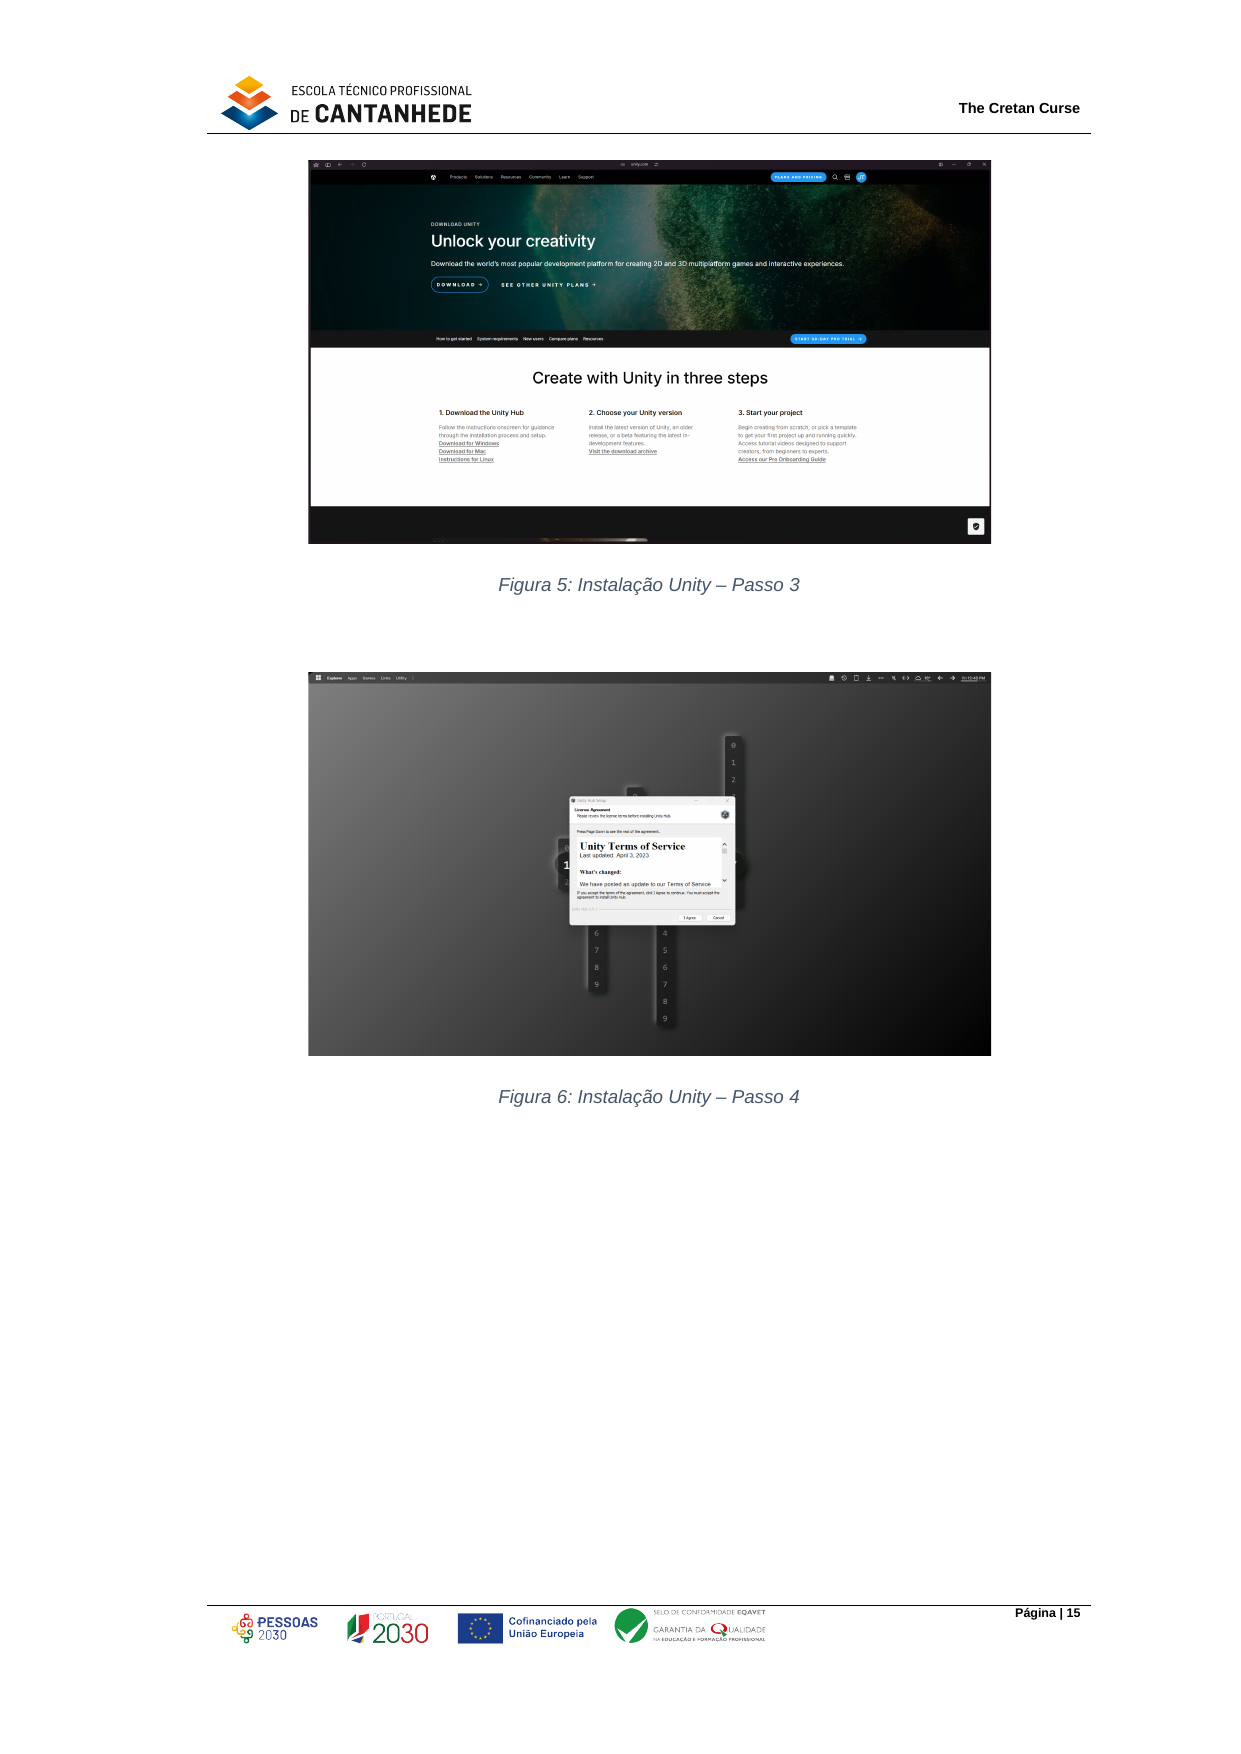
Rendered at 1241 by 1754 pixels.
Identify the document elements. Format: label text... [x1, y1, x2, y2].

text Figura 6: Instalação Unity – Passo 4 [207, 1086, 1092, 1107]
picture [308, 160, 992, 544]
text Figura 5: Instalação Unity – Passo 3 [207, 574, 1092, 595]
picture [218, 73, 475, 133]
picture [614, 1608, 766, 1643]
picture [218, 1606, 608, 1654]
picture [308, 672, 992, 1056]
